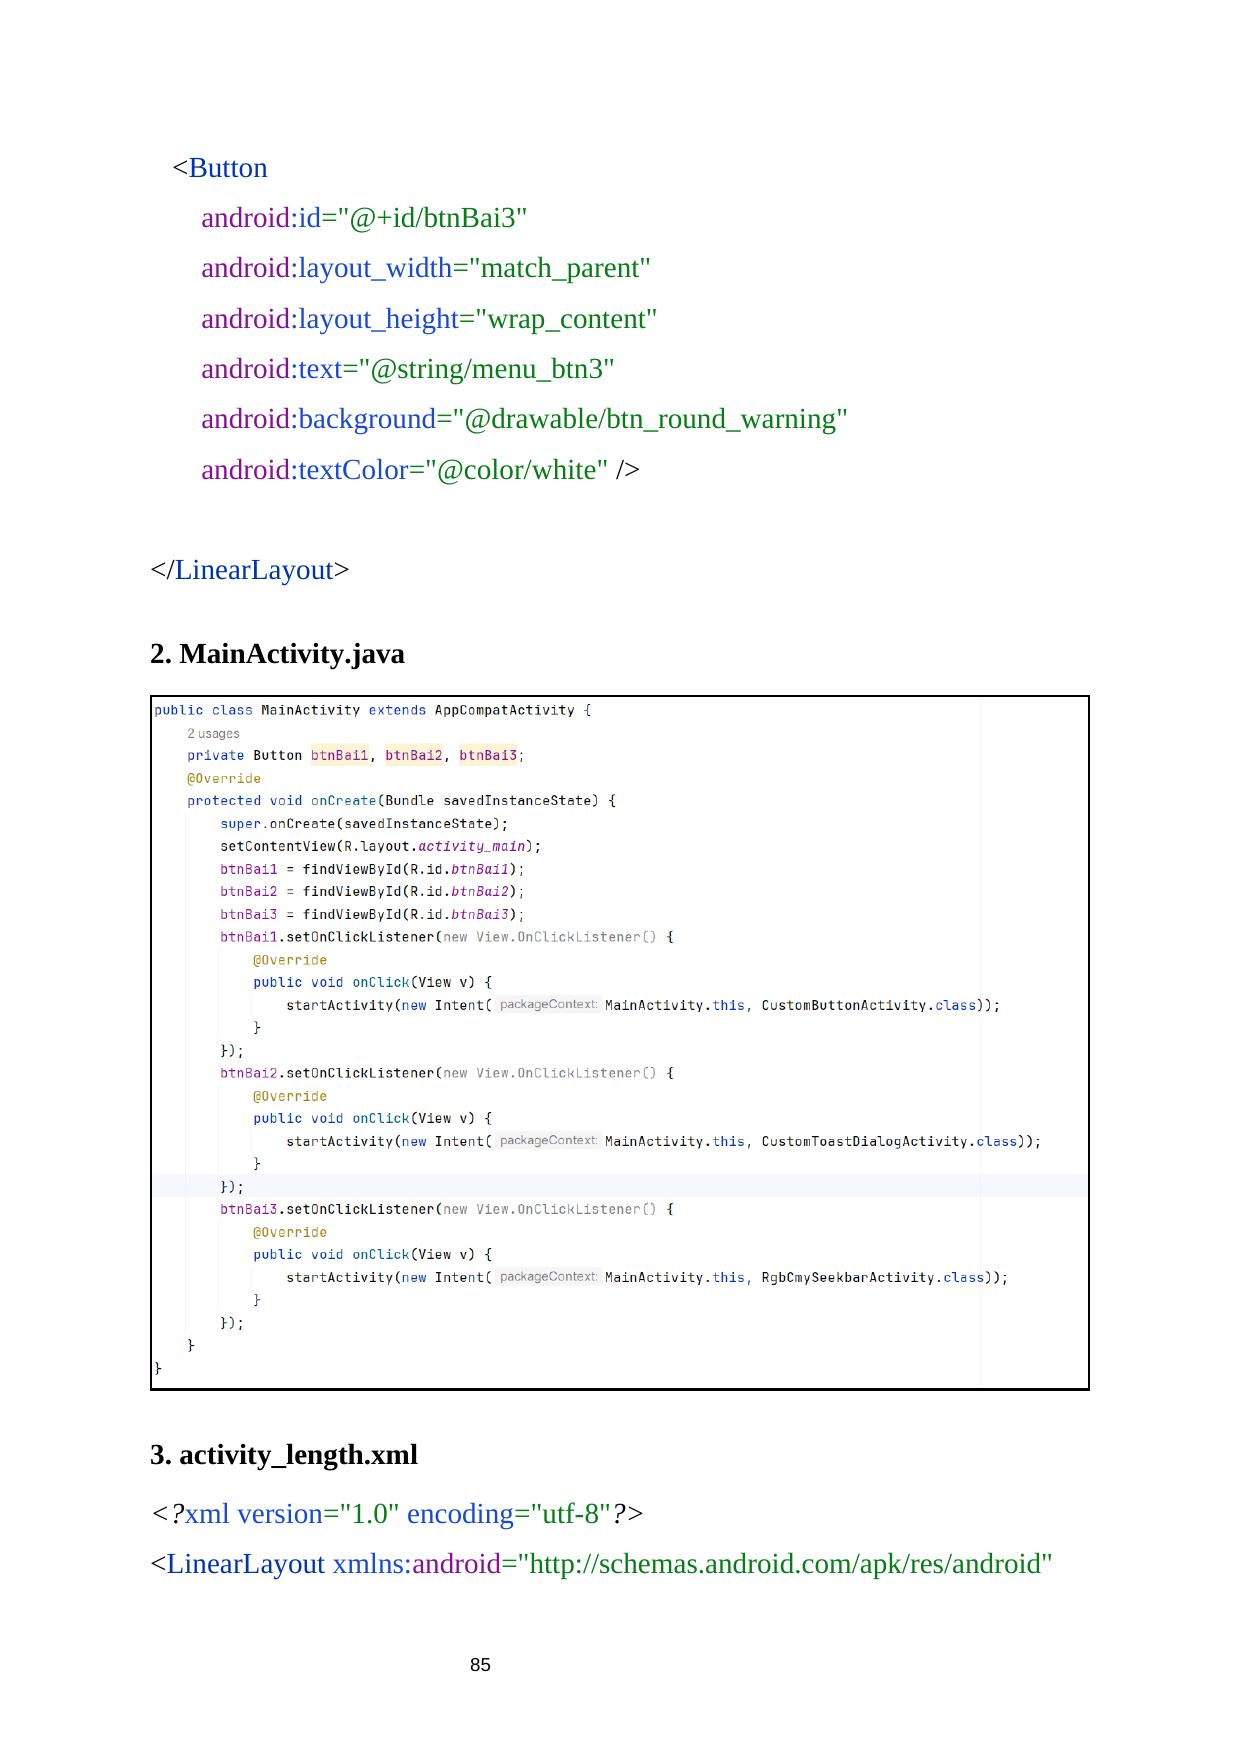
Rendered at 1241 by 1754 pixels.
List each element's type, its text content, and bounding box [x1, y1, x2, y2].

subtitle 3. activity_length.xml [150, 1437, 1090, 1471]
text android:layout_width="match_parent" [150, 251, 1090, 284]
text </LinearLayout> [150, 552, 1090, 586]
text <?xml version="1.0" encoding="utf-8"?> [150, 1496, 1090, 1529]
picture [152, 697, 1088, 1388]
subtitle 2. MainActivity.java [150, 636, 1090, 670]
text android:text="@string/menu_btn3" [150, 351, 1090, 385]
text android:background="@drawable/btn_round_warning" [150, 402, 1090, 435]
text android:layout_height="wrap_content" [150, 301, 1090, 334]
text <LinearLayout xmlns:android="http://schemas.android.com/apk/res/android" [150, 1546, 1090, 1579]
text android:id="@+id/btnBai3" [150, 200, 1090, 234]
text android:textColor="@color/white" /> [150, 452, 1090, 485]
text <Button [150, 150, 1090, 183]
